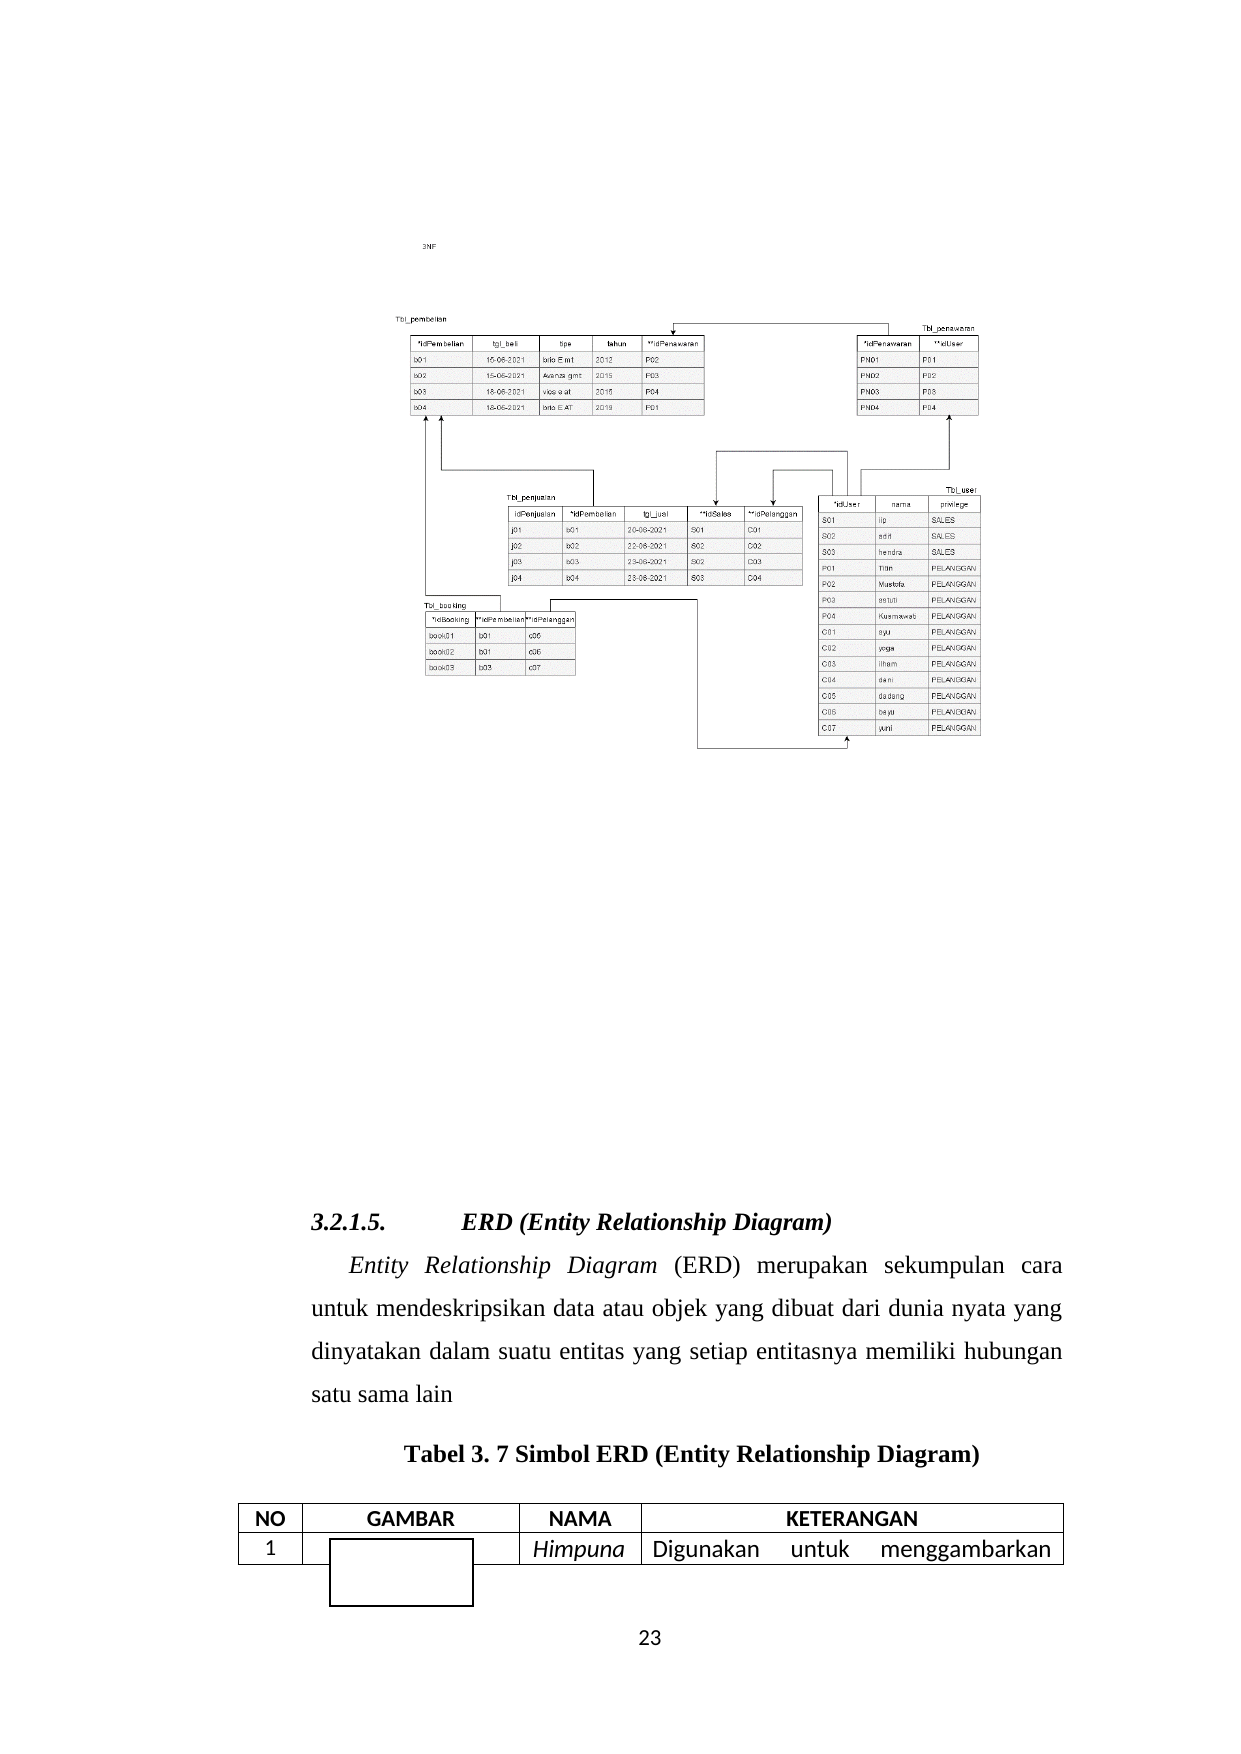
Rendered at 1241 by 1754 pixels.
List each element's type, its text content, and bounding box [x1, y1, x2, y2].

subtitle ERD (Entity Relationship Diagram) [311, 1207, 1063, 1235]
table_header NO [239, 1504, 302, 1532]
table_header NAMA [520, 1504, 641, 1532]
table_cell Himpunan Entitas [520, 1533, 641, 1563]
text Entity Relationship Diagram (ERD) merupakan sekumpulan cara untuk mendeskripsikan data atau objek yang dibuat dari dunia nyata yang dinyatakan dalam suatu entitas yang setiap entitasnya memiliki hubungan satu sama lain [311, 1250, 1063, 1408]
text Tabel 3. 7 Simbol ERD (Entity Relationship Diagram) [321, 1439, 1063, 1468]
table_cell [303, 1533, 519, 1563]
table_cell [642, 1533, 1063, 1563]
table_header GAMBAR [303, 1504, 519, 1532]
table_header KETERANGAN [642, 1504, 1063, 1532]
picture [382, 236, 1002, 766]
table_cell 1 [239, 1533, 302, 1563]
